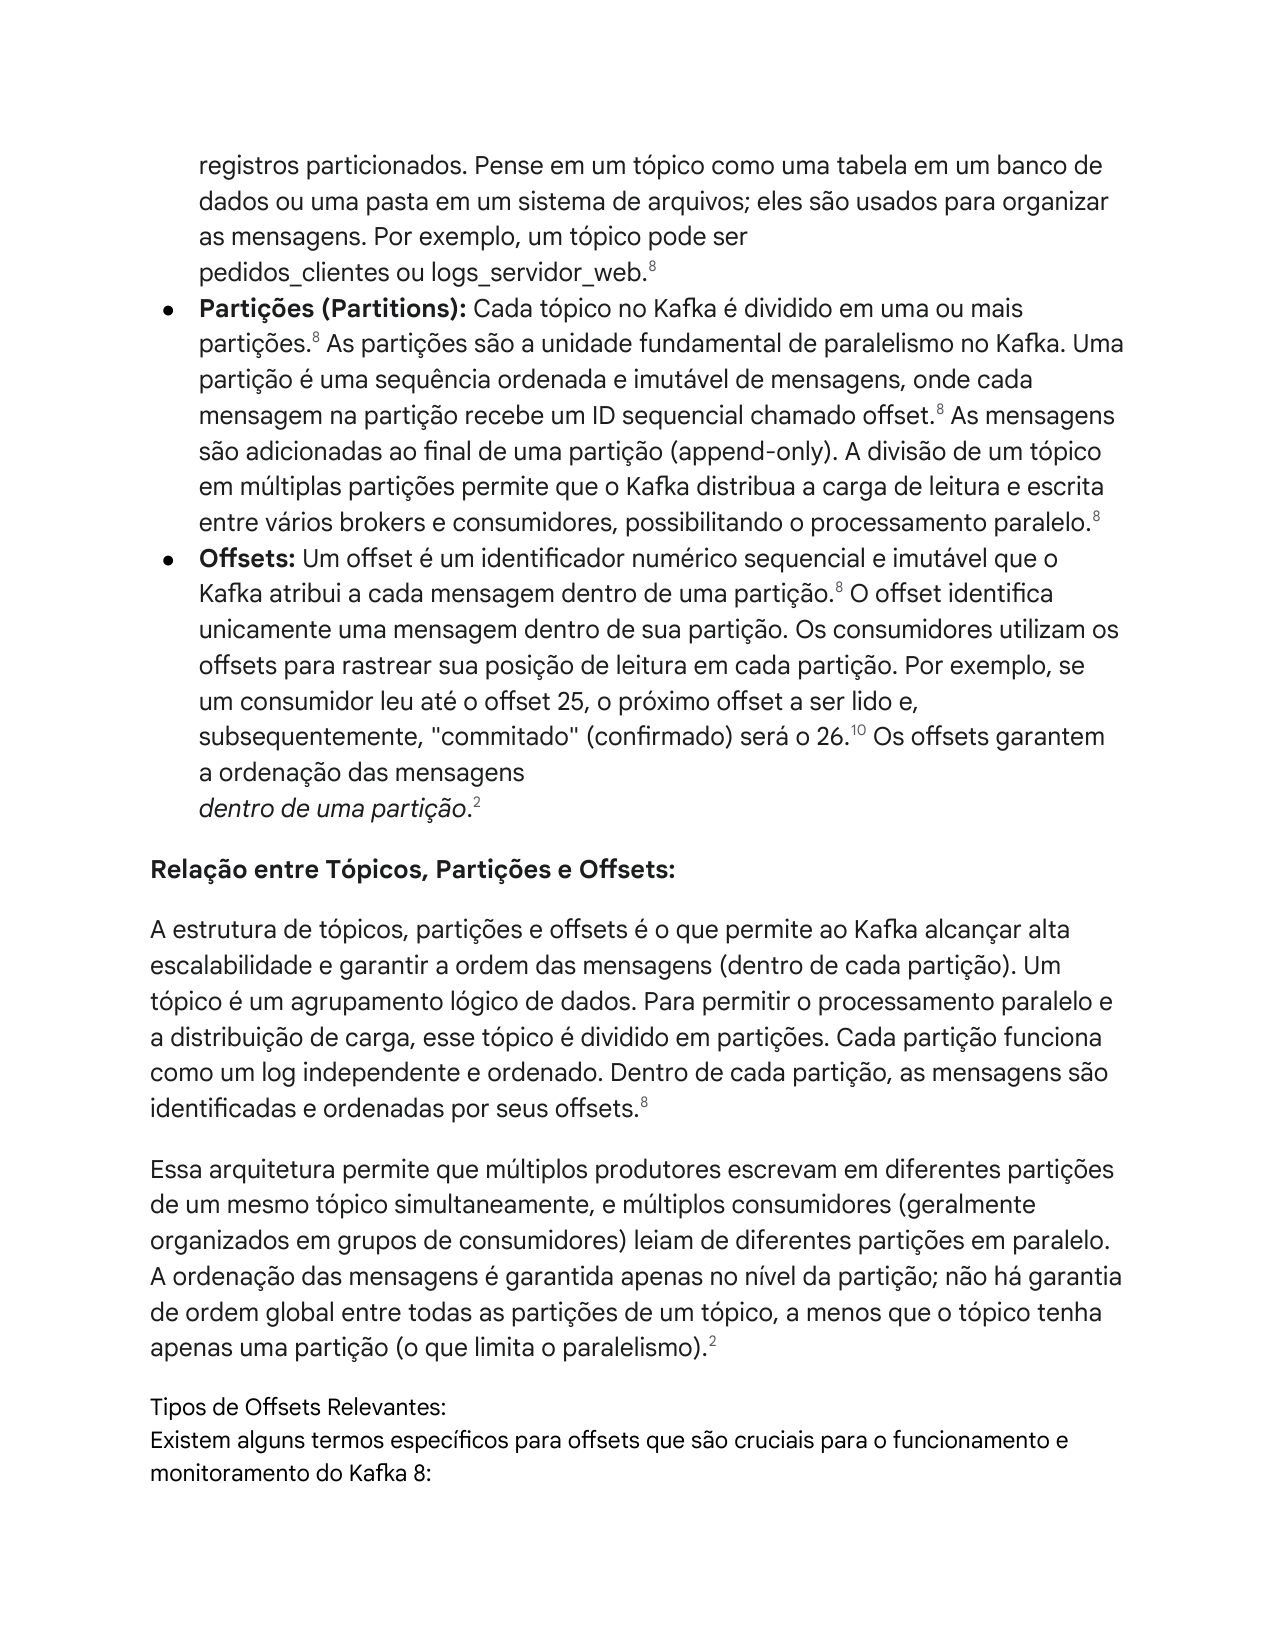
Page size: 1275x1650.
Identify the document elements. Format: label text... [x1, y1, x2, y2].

text Essa arquitetura permite que múltiplos produtores escrevam em diferentes partições de um mesmo tópico simultaneamente, e múltiplos consumidores (geralmente organizados em grupos de consumidores) leiam de diferentes partições em paralelo. A ordenação das mensagens é garantida apenas no nível da partição; não há garantia de ordem global entre todas as partições de um tópico, a menos que o tópico tenha apenas uma partição (o que limita o paralelismo).2 [150, 1154, 1125, 1364]
list Partições (Partitions): Cada tópico no Kafka é dividido em uma ou mais partições.8 As partições são a unidade fundamental de paralelismo no Kafka. Uma partição é uma sequência ordenada e imutável de mensagens, onde cada mensagem na partição recebe um ID sequencial chamado offset.8 As mensagens são adicionadas ao final de uma partição (append-only). A divisão de um tópico em múltiplas partições permite que o Kafka distribua a carga de leitura e escrita entre vários brokers e consumidores, possibilitando o processamento paralelo.8 [161, 293, 1125, 539]
text Relação entre Tópicos, Partições e Offsets: [150, 854, 1125, 885]
text A estrutura de tópicos, partições e offsets é o que permite ao Kafka alcançar alta escalabilidade e garantir a ordem das mensagens (dentro de cada partição). Um tópico é um agrupamento lógico de dados. Para permitir o processamento paralelo e a distribuição de carga, esse tópico é dividido em partições. Cada partição funciona como um log independente e ordenado. Dentro de cada partição, as mensagens são identificadas e ordenadas por seus offsets.8 [150, 914, 1125, 1124]
text Tipos de Offsets Relevantes: [150, 1393, 1125, 1422]
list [161, 150, 1125, 288]
list Offsets: Um offset é um identificador numérico sequencial e imutável que o Kafka atribui a cada mensagem dentro de uma partição.8 O offset identifica unicamente uma mensagem dentro de sua partição. Os consumidores utilizam os offsets para rastrear sua posição de leitura em cada partição. Por exemplo, se um consumidor leu até o offset 25, o próximo offset a ser lido e, subsequentemente, "commitado" (confirmado) será o 26.10 Os offsets garantem a ordenação das mensagens dentro de uma partição.2 [161, 543, 1125, 824]
text Existem alguns termos específicos para offsets que são cruciais para o funcionamento e monitoramento do Kafka 8: [150, 1426, 1125, 1487]
